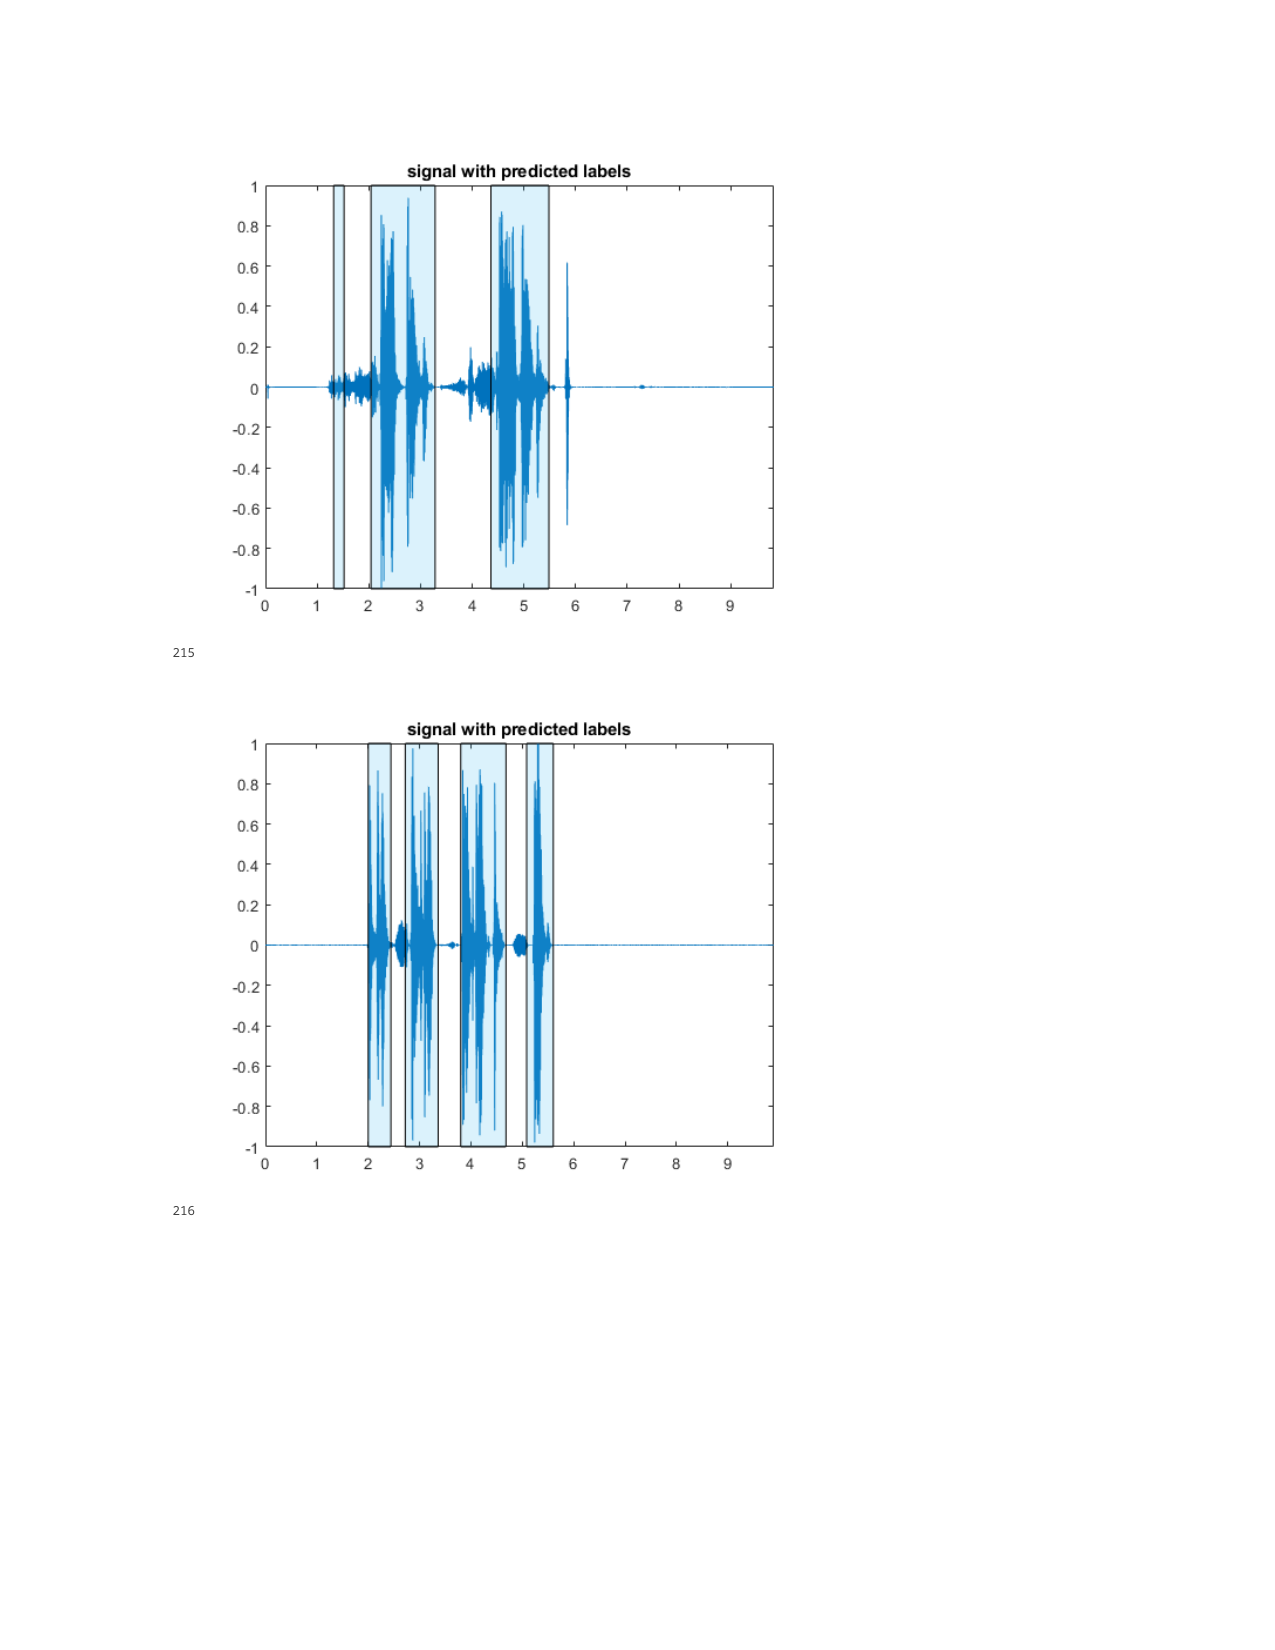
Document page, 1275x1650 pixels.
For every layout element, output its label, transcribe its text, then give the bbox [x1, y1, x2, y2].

picture [180, 150, 836, 643]
text 216 [150, 1202, 1125, 1219]
picture [180, 707, 836, 1201]
text 215 [150, 644, 1125, 661]
